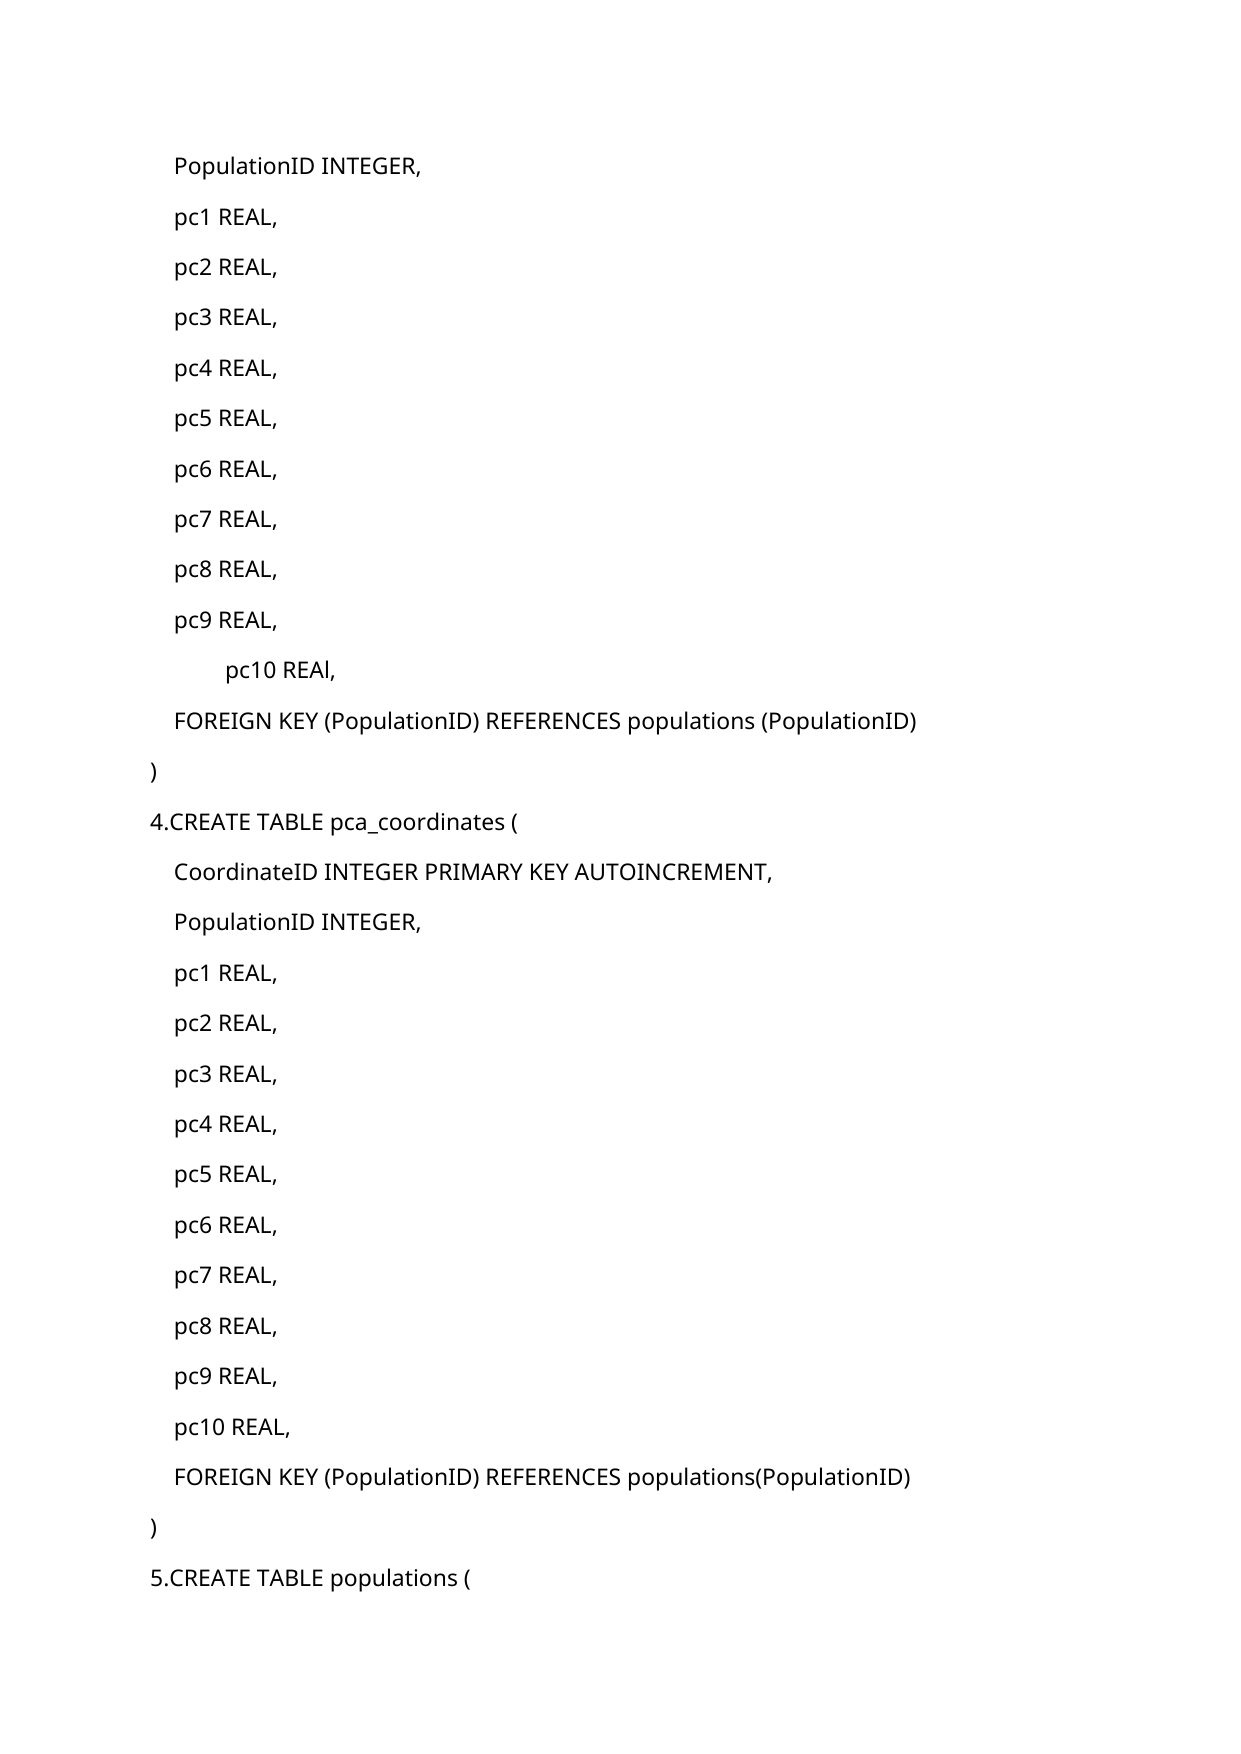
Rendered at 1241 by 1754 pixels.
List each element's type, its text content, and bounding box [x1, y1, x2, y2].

text 5.CREATE TABLE populations ( [150, 1562, 1090, 1593]
text ) [150, 755, 1090, 786]
text pc8 REAL, [150, 553, 1090, 584]
text pc9 REAL, [150, 1360, 1090, 1391]
text pc6 REAL, [150, 1209, 1090, 1240]
text pc2 REAL, [150, 1007, 1090, 1038]
text pc2 REAL, [150, 251, 1090, 282]
text FOREIGN KEY (PopulationID) REFERENCES populations (PopulationID) [150, 704, 1090, 736]
text CoordinateID INTEGER PRIMARY KEY AUTOINCREMENT, [150, 856, 1090, 887]
text pc10 REAL, [150, 1410, 1090, 1442]
text pc7 REAL, [150, 503, 1090, 534]
text pc5 REAL, [150, 402, 1090, 433]
text pc8 REAL, [150, 1309, 1090, 1341]
text pc9 REAL, [150, 604, 1090, 635]
text pc4 REAL, [150, 352, 1090, 383]
text PopulationID INTEGER, [150, 150, 1090, 181]
text pc1 REAL, [150, 957, 1090, 988]
text FOREIGN KEY (PopulationID) REFERENCES populations(PopulationID) [150, 1461, 1090, 1492]
text pc7 REAL, [150, 1259, 1090, 1290]
text pc10 REAl, [150, 654, 1090, 685]
text pc5 REAL, [150, 1158, 1090, 1189]
text pc1 REAL, [150, 200, 1090, 232]
text pc3 REAL, [150, 1057, 1090, 1089]
text 4.CREATE TABLE pca_coordinates ( [150, 805, 1090, 837]
text pc4 REAL, [150, 1108, 1090, 1139]
text ) [150, 1511, 1090, 1542]
text pc3 REAL, [150, 301, 1090, 332]
text PopulationID INTEGER, [150, 906, 1090, 937]
text pc6 REAL, [150, 452, 1090, 484]
